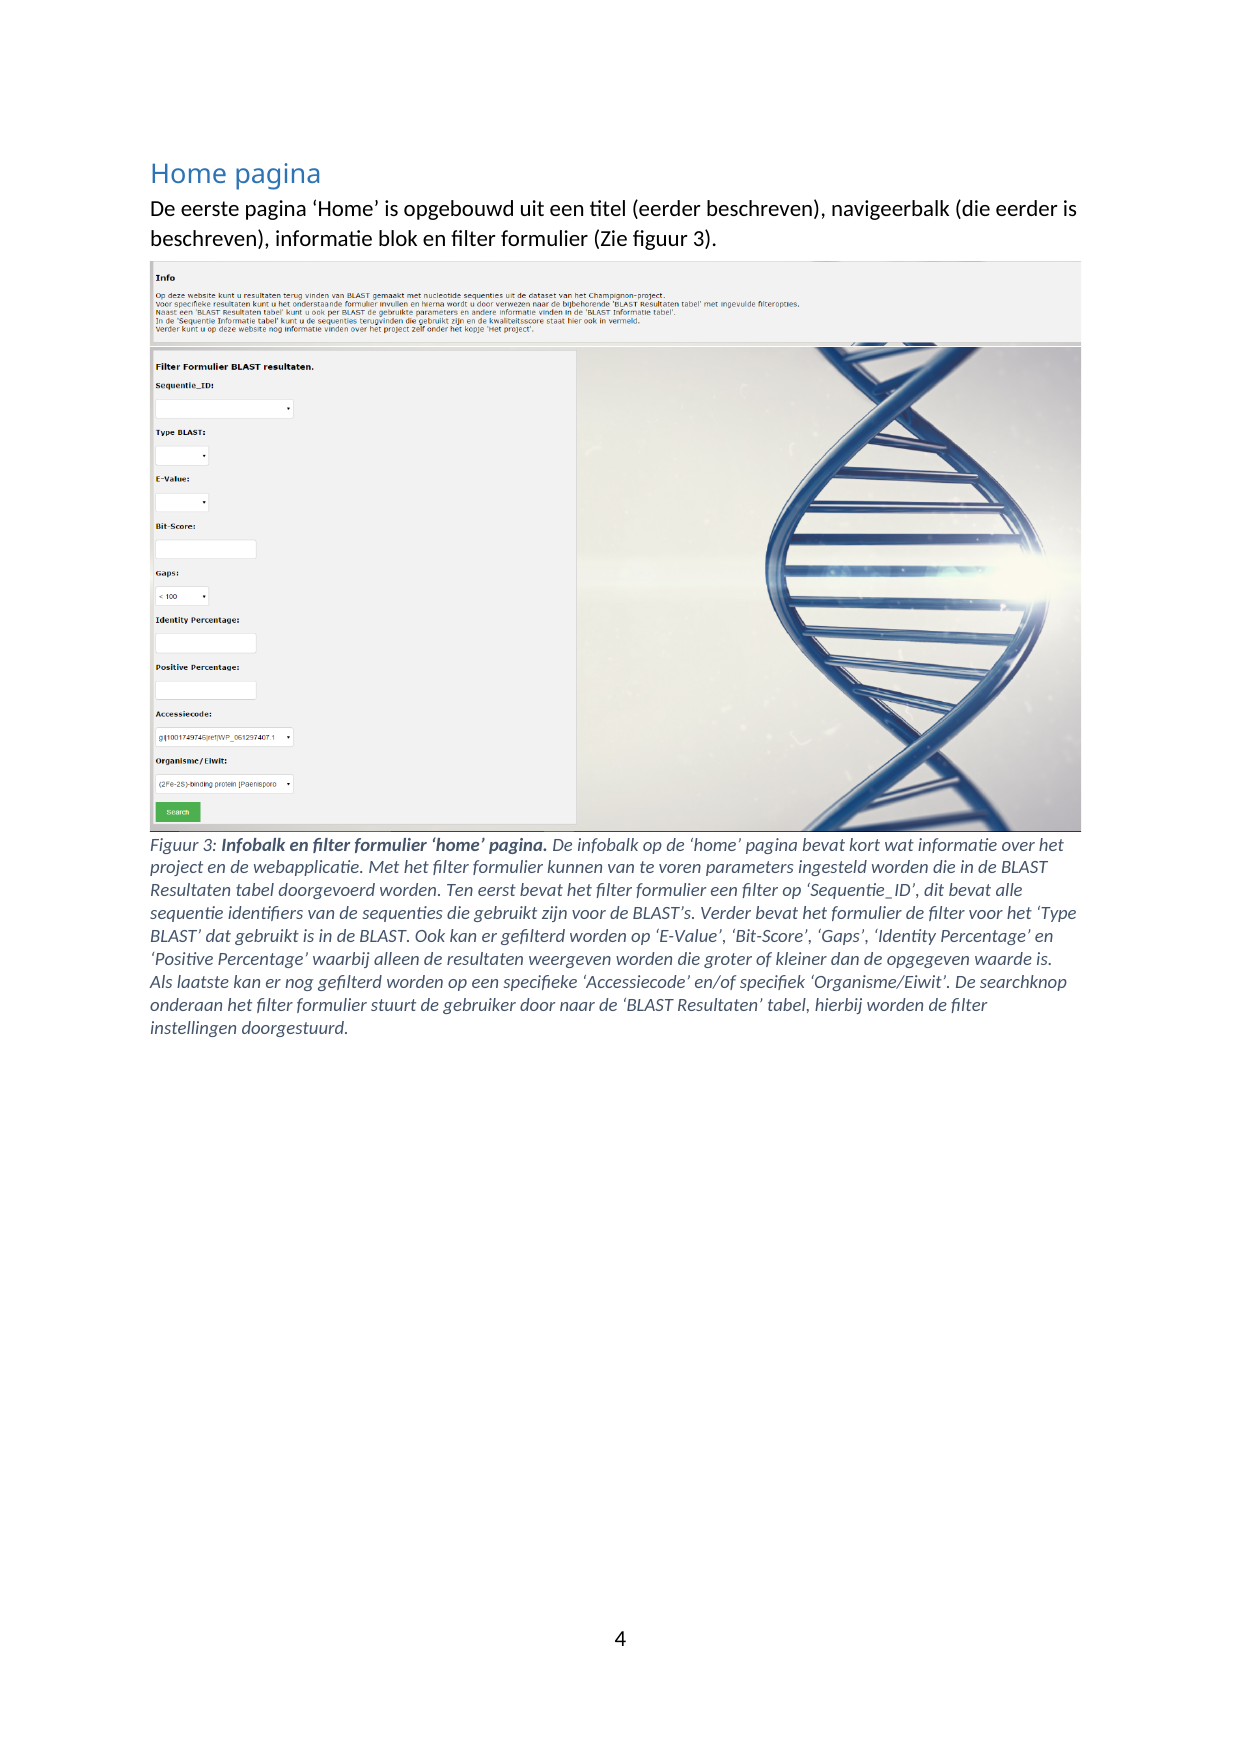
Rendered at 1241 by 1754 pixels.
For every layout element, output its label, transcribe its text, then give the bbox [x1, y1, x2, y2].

text De eerste pagina ‘Home’ is opgebouwd uit een titel (eerder beschreven), navigeerbalk (die eerder is beschreven), informatie blok en filter formulier (Zie figuur 3). [150, 194, 1090, 252]
picture [149, 261, 1082, 346]
picture [149, 347, 1082, 832]
subtitle Home pagina [150, 154, 1090, 191]
